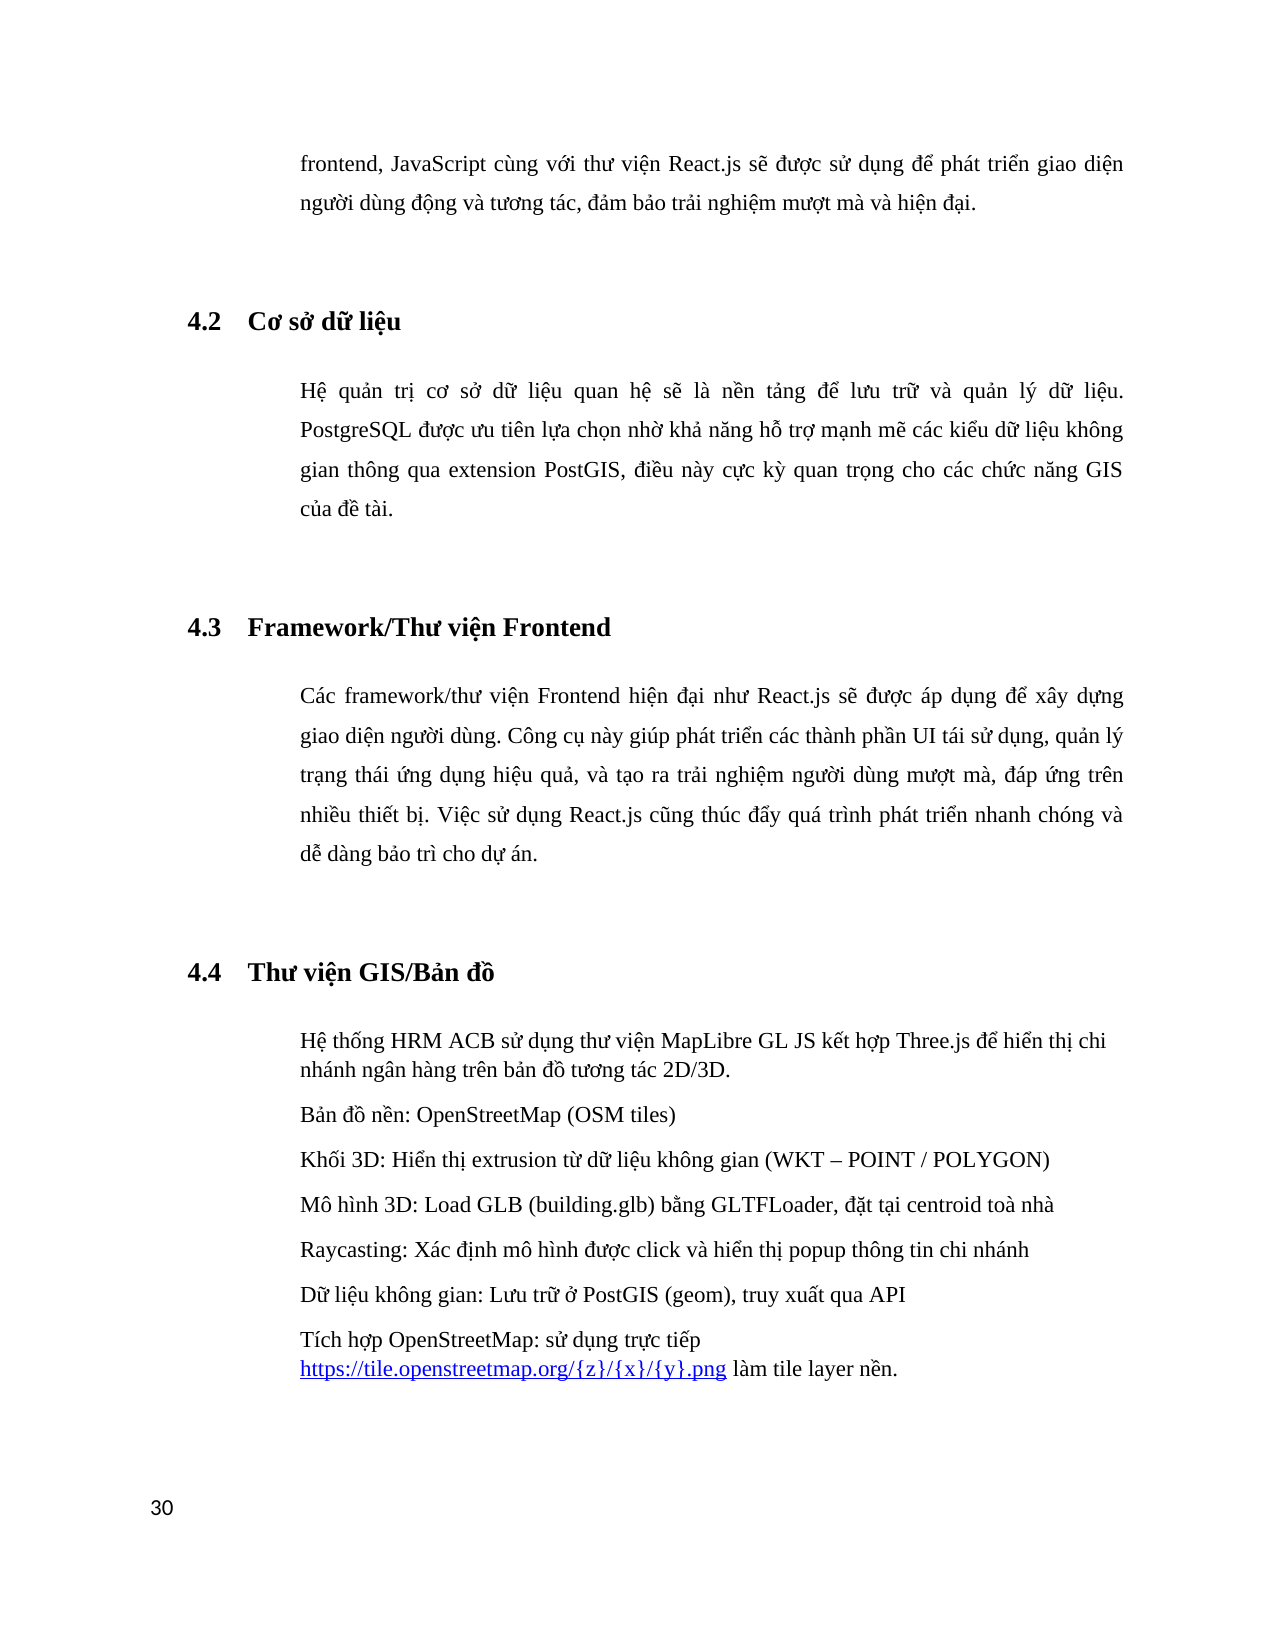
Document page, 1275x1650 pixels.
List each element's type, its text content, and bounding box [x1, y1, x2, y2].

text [300, 150, 1125, 216]
text Khối 3D: Hiển thị extrusion từ dữ liệu không gian (WKT – POINT / POLYGON) [225, 1146, 1125, 1172]
text Mô hình 3D: Load GLB (building.glb) bằng GLTFLoader, đặt tại centroid toà nhà [225, 1191, 1125, 1217]
text Hệ quản trị cơ sở dữ liệu quan hệ sẽ là nền tảng để lưu trữ và quản lý dữ liệu. PostgreSQL được ưu tiên lựa chọn nhờ khả năng hỗ trợ mạnh mẽ các kiểu dữ liệu không gian thông qua extension PostGIS, điều này cực kỳ quan trọng cho các chức năng GIS của đề tài. [300, 377, 1125, 521]
text Các framework/thư viện Frontend hiện đại như React.js sẽ được áp dụng để xây dựng giao diện người dùng. Công cụ này giúp phát triển các thành phần UI tái sử dụng, quản lý trạng thái ứng dụng hiệu quả, và tạo ra trải nghiệm người dùng mượt mà, đáp ứng trên nhiều thiết bị. Việc sử dụng React.js cũng thúc đẩy quá trình phát triển nhanh chóng và dễ dàng bảo trì cho dự án. [300, 682, 1125, 867]
text Raycasting: Xác định mô hình được click và hiển thị popup thông tin chi nhánh [225, 1236, 1125, 1263]
text Hệ thống HRM ACB sử dụng thư viện MapLibre GL JS kết hợp Three.js để hiển thị chi nhánh ngân hàng trên bản đồ tương tác 2D/3D. [225, 1027, 1125, 1082]
text Tích hợp OpenStreetMap: sử dụng trực tiếp https://tile.openstreetmap.org/{z}/{x}/{y}.png làm tile layer nền. [225, 1326, 1125, 1381]
subtitle Thư viện GIS/Bản đồ [187, 956, 1125, 987]
text Bản đồ nền: OpenStreetMap (OSM tiles) [225, 1101, 1125, 1127]
text Dữ liệu không gian: Lưu trữ ở PostGIS (geom), truy xuất qua API [225, 1281, 1125, 1308]
subtitle Framework/Thư viện Frontend [187, 611, 1125, 642]
subtitle Cơ sở dữ liệu [187, 305, 1125, 336]
